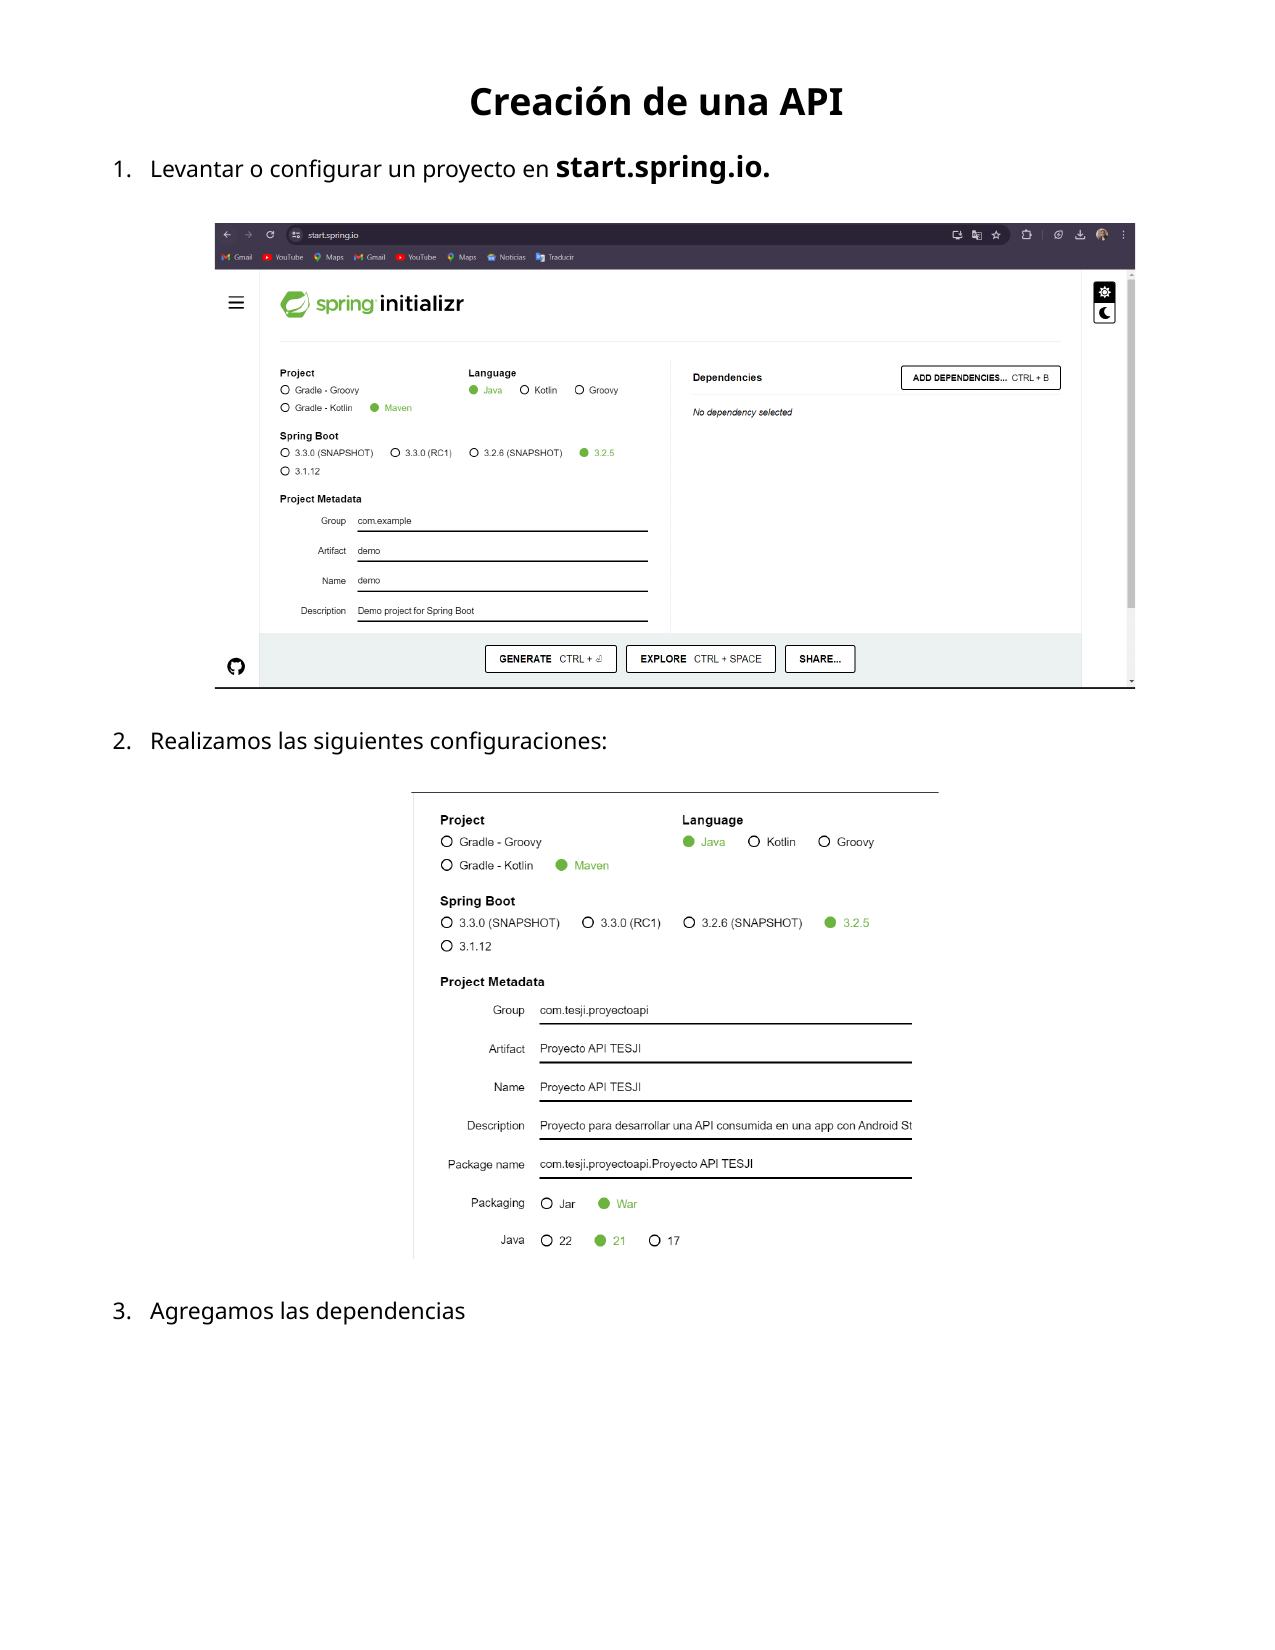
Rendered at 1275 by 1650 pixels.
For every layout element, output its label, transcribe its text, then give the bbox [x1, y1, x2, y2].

list Levantar o configurar un proyecto en start.spring.io. [112, 147, 1200, 186]
picture [411, 792, 939, 1259]
picture [214, 223, 1136, 689]
text Creación de una API [112, 75, 1200, 126]
list Realizamos las siguientes configuraciones: [112, 725, 1200, 756]
list Agregamos las dependencias [112, 1294, 1200, 1326]
